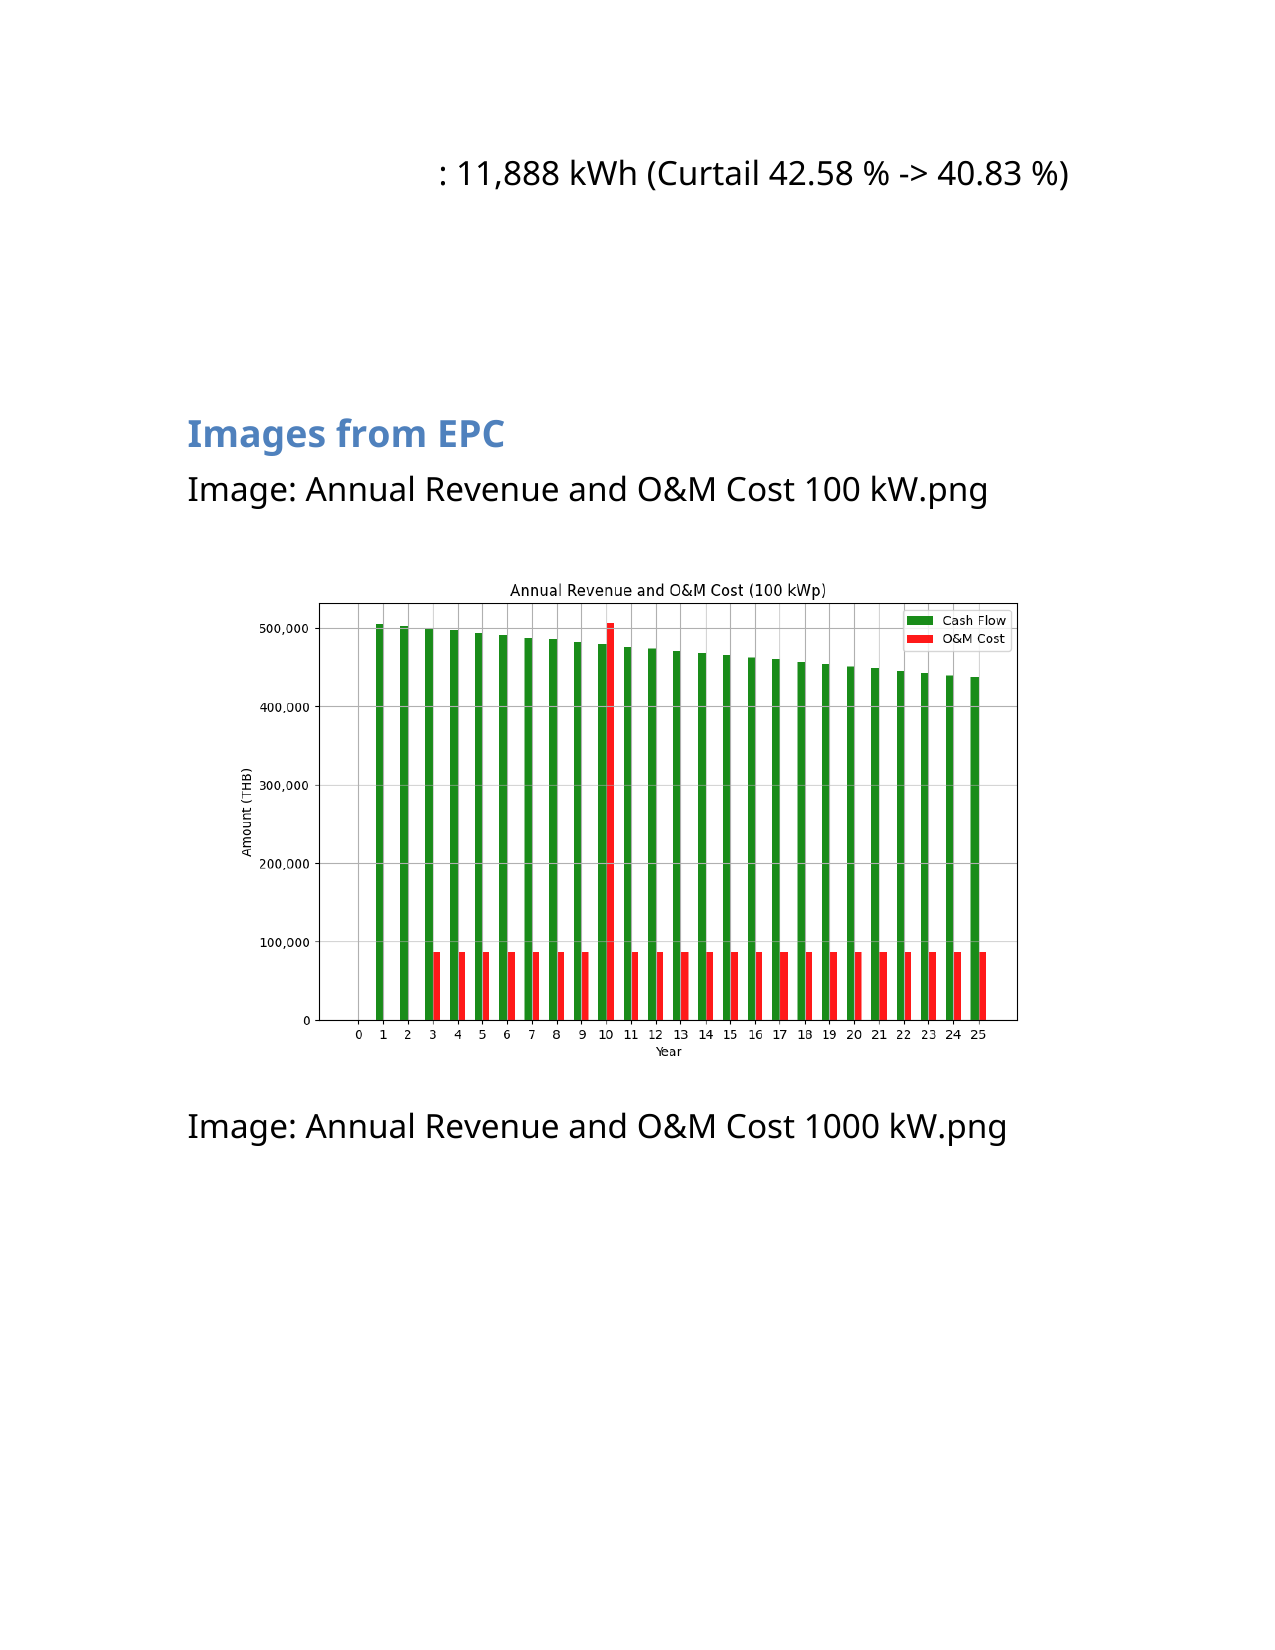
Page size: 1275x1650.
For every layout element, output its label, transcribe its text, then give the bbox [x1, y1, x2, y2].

text Image: Annual Revenue and O&M Cost 1000 kW.png [187, 1103, 1087, 1149]
picture [206, 538, 1107, 1079]
text Image: Annual Revenue and O&M Cost 100 kW.png [187, 466, 1087, 511]
subtitle Images from EPC [187, 407, 1087, 458]
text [187, 150, 1087, 382]
